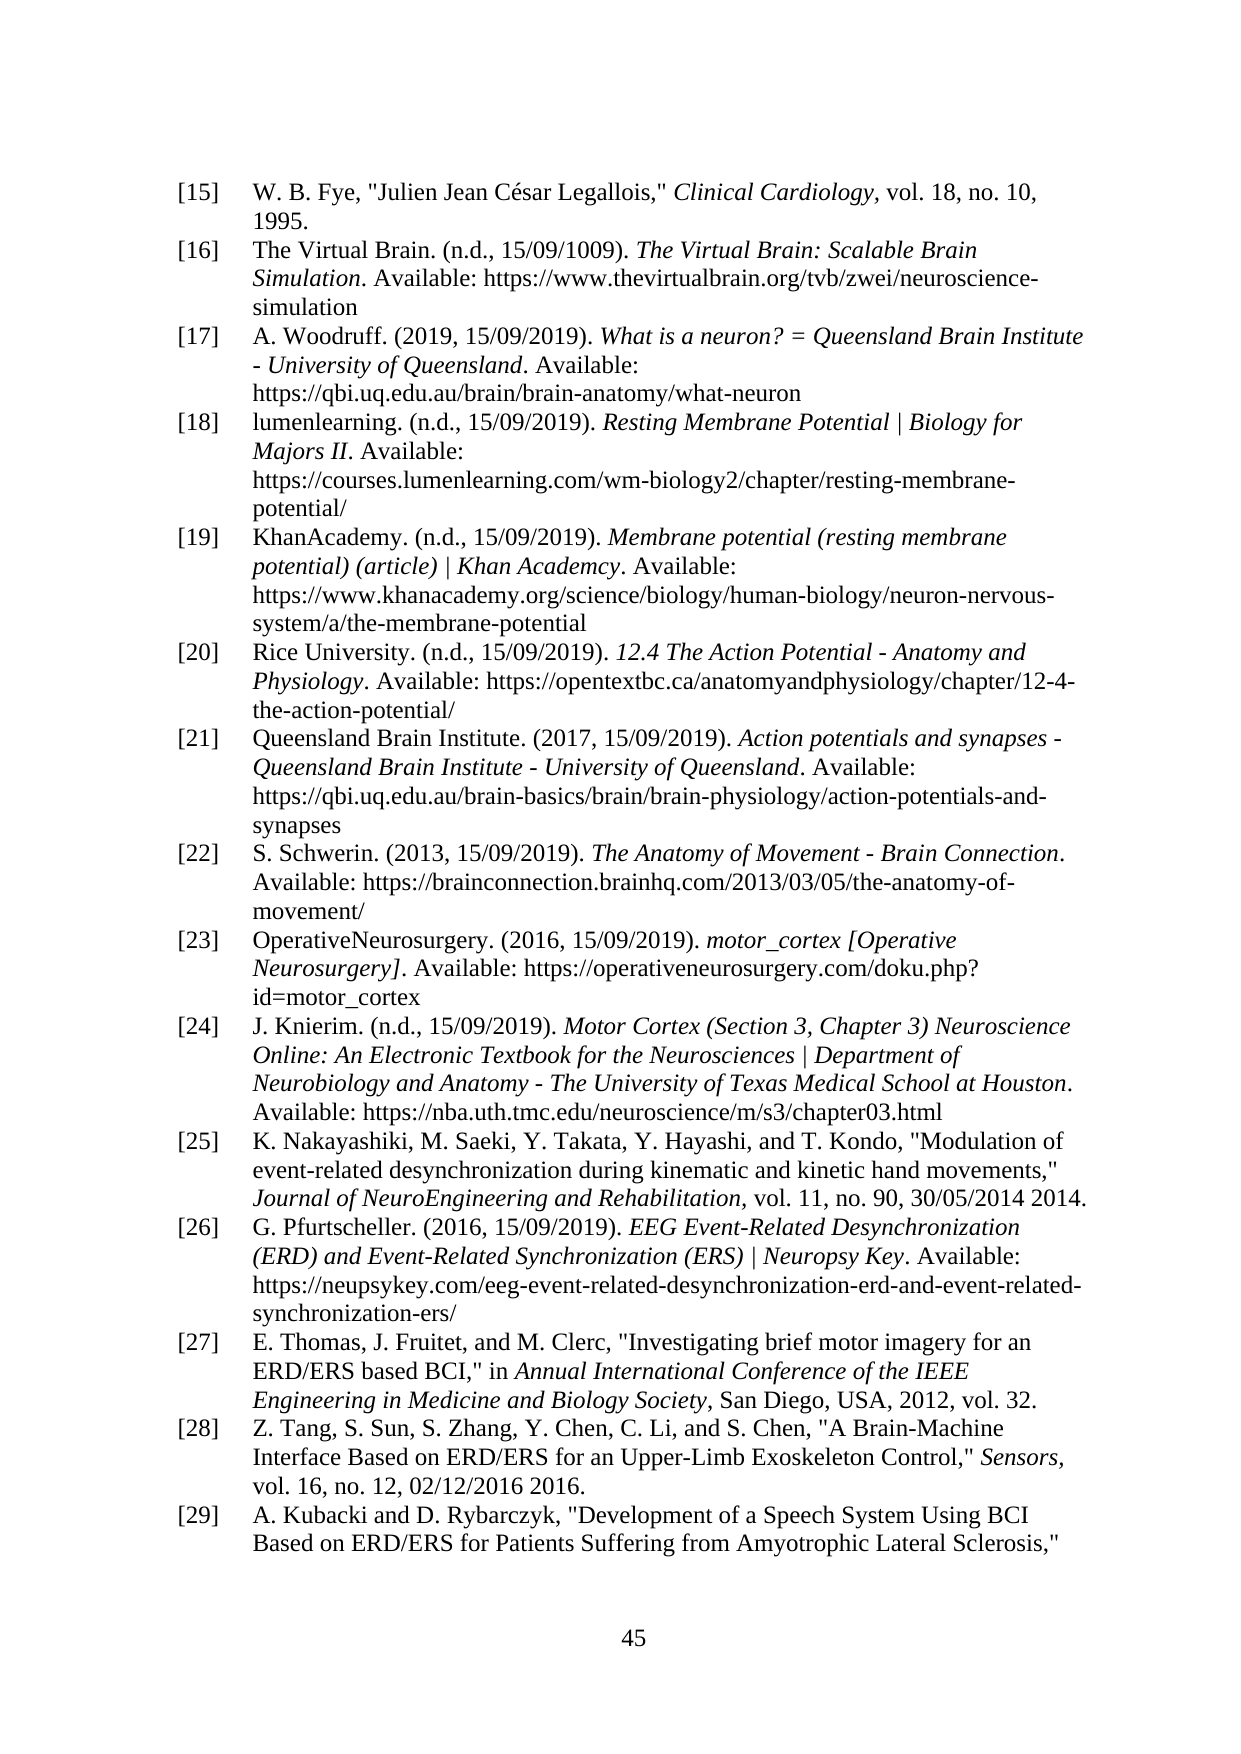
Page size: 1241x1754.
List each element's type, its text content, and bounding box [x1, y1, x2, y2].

text [22] S. Schwerin. (2013, 15/09/2019). The Anatomy of Movement - Brain Connection. Available: https://brainconnection.brainhq.com/2013/03/05/the-anatomy-of-movement/ [177, 838, 1090, 925]
text [28] Z. Tang, S. Sun, S. Zhang, Y. Chen, C. Li, and S. Chen, "A Brain-Machine Interface Based on ERD/ERS for an Upper-Limb Exoskeleton Control," Sensors, vol. 16, no. 12, 02/12/2016 2016. [177, 1413, 1090, 1500]
text [26] G. Pfurtscheller. (2016, 15/09/2019). EEG Event-Related Desynchronization (ERD) and Event-Related Synchronization (ERS) | Neuropsy Key. Available: https://neupsykey.com/eeg-event-related-desynchronization-erd-and-event-related-synchronization-ers/ [177, 1212, 1090, 1327]
text [23] OperativeNeurosurgery. (2016, 15/09/2019). motor_cortex [Operative Neurosurgery]. Available: https://operativeneurosurgery.com/doku.php?id=motor_cortex [177, 925, 1090, 1011]
text [24] J. Knierim. (n.d., 15/09/2019). Motor Cortex (Section 3, Chapter 3) Neuroscience Online: An Electronic Textbook for the Neurosciences | Department of Neurobiology and Anatomy - The University of Texas Medical School at Houston. Available: https://nba.uth.tmc.edu/neuroscience/m/s3/chapter03.html [177, 1011, 1090, 1126]
text [20] Rice University. (n.d., 15/09/2019). 12.4 The Action Potential - Anatomy and Physiology. Available: https://opentextbc.ca/anatomyandphysiology/chapter/12-4-the-action-potential/ [177, 637, 1090, 723]
text [18] lumenlearning. (n.d., 15/09/2019). Resting Membrane Potential | Biology for Majors II. Available: https://courses.lumenlearning.com/wm-biology2/chapter/resting-membrane-potential/ [177, 407, 1090, 522]
text [16] The Virtual Brain. (n.d., 15/09/1009). The Virtual Brain: Scalable Brain Simulation. Available: https://www.thevirtualbrain.org/tvb/zwei/neuroscience-simulation [177, 235, 1090, 321]
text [177, 1500, 1090, 1557]
text [21] Queensland Brain Institute. (2017, 15/09/2019). Action potentials and synapses - Queensland Brain Institute - University of Queensland. Available: https://qbi.uq.edu.au/brain-basics/brain/brain-physiology/action-potentials-and-synapses [177, 723, 1090, 838]
text [15] W. B. Fye, "Julien Jean César Legallois," Clinical Cardiology, vol. 18, no. 10, 1995. [177, 177, 1090, 235]
text [19] KhanAcademy. (n.d., 15/09/2019). Membrane potential (resting membrane potential) (article) | Khan Academcy. Available: https://www.khanacademy.org/science/biology/human-biology/neuron-nervous-system/a/the-membrane-potential [177, 522, 1090, 637]
text [25] K. Nakayashiki, M. Saeki, Y. Takata, Y. Hayashi, and T. Kondo, "Modulation of event-related desynchronization during kinematic and kinetic hand movements," Journal of NeuroEngineering and Rehabilitation, vol. 11, no. 90, 30/05/2014 2014. [177, 1126, 1090, 1212]
text [27] E. Thomas, J. Fruitet, and M. Clerc, "Investigating brief motor imagery for an ERD/ERS based BCI," in Annual International Conference of the IEEE Engineering in Medicine and Biology Society, San Diego, USA, 2012, vol. 32. [177, 1327, 1090, 1413]
text [17] A. Woodruff. (2019, 15/09/2019). What is a neuron? = Queensland Brain Institute - University of Queensland. Available: https://qbi.uq.edu.au/brain/brain-anatomy/what-neuron [177, 321, 1090, 407]
